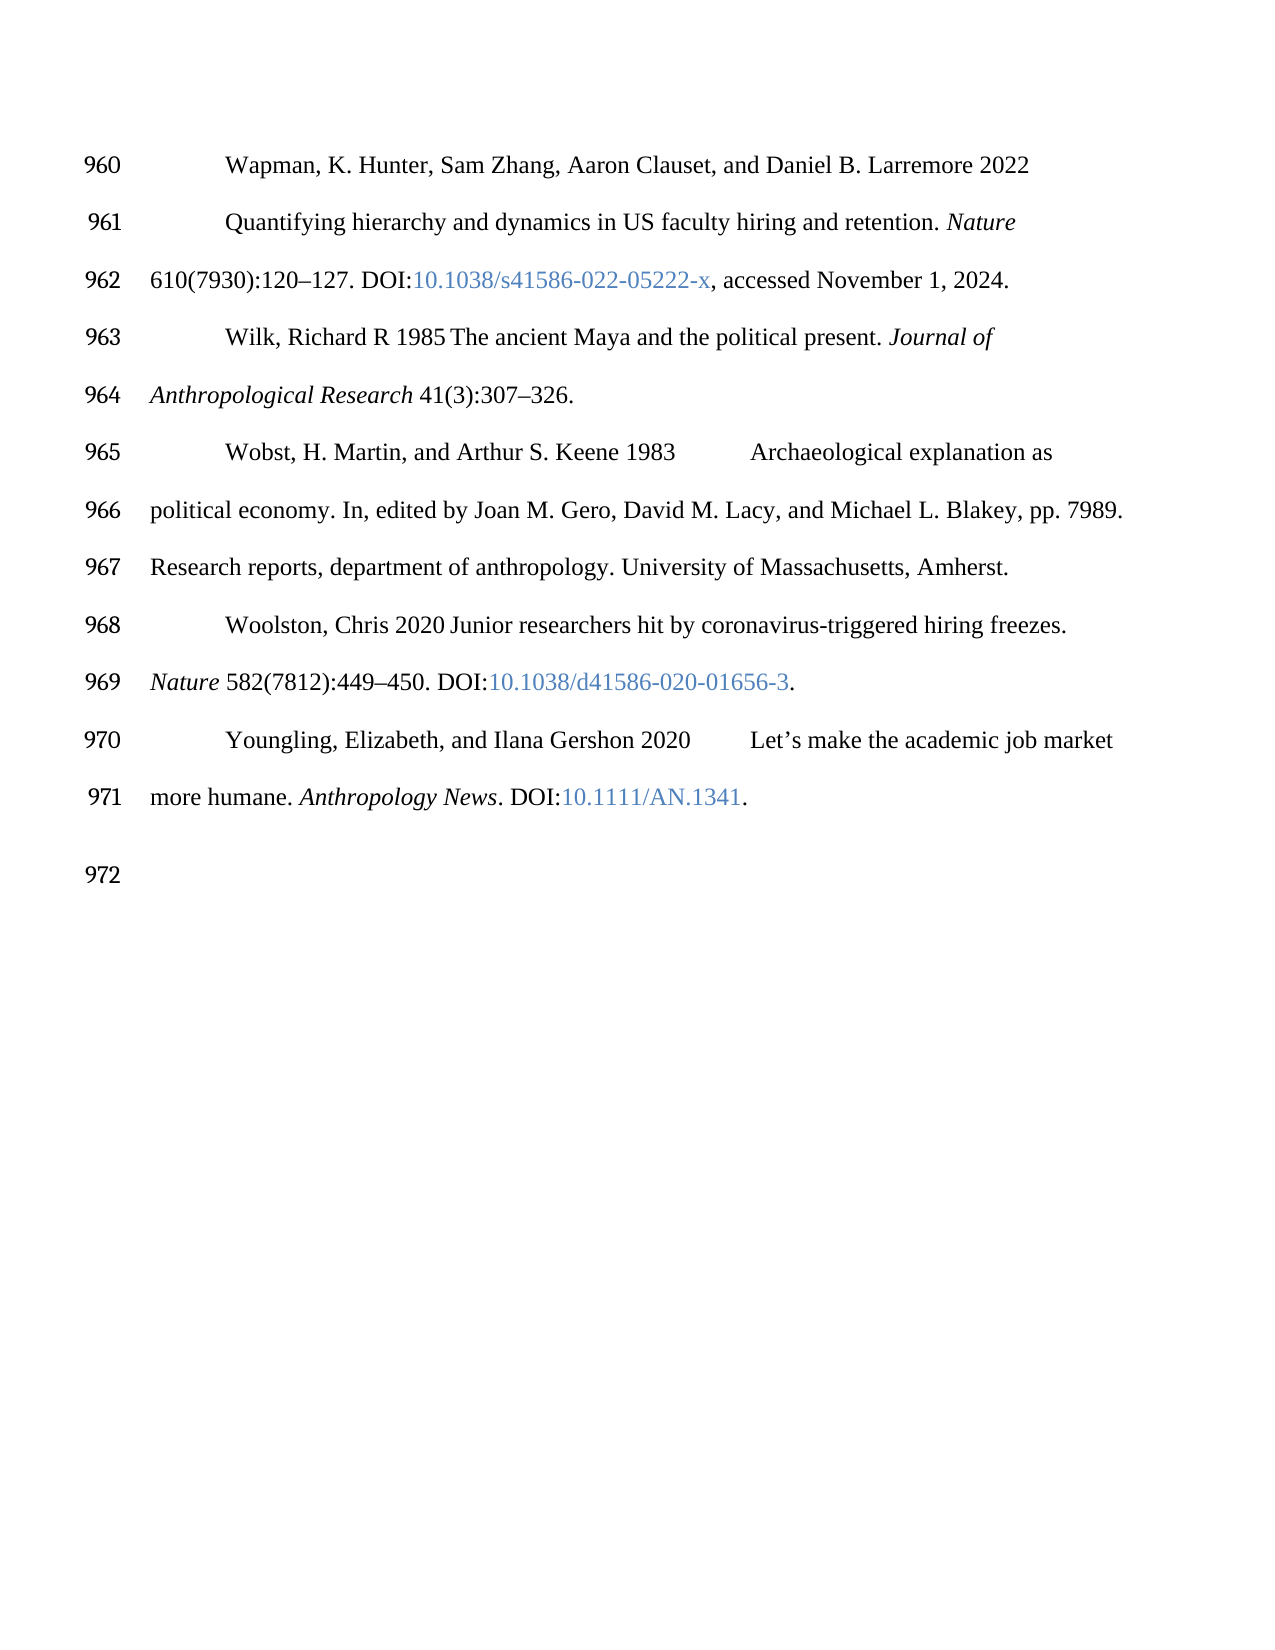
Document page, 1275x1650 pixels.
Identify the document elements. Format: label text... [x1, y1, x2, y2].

text Woolston, Chris 2020 Junior researchers hit by coronavirus-triggered hiring freezes. Nature 582(7812):449–450. DOI:10.1038/d41586-020-01656-3. [150, 610, 1125, 696]
text Wapman, K. Hunter, Sam Zhang, Aaron Clauset, and Daniel B. Larremore 2022 Quantifying hierarchy and dynamics in US faculty hiring and retention. Nature 610(7930):120–127. DOI:10.1038/s41586-022-05222-x, accessed November 1, 2024. [150, 150, 1125, 294]
text Youngling, Elizabeth, and Ilana Gershon 2020 Let’s make the academic job market more humane. Anthropology News. DOI:10.1111/AN.1341. [150, 725, 1125, 811]
text Wilk, Richard R 1985 The ancient Maya and the political present. Journal of Anthropological Research 41(3):307–326. [150, 322, 1125, 409]
text Wobst, H. Martin, and Arthur S. Keene 1983 Archaeological explanation as political economy. In, edited by Joan M. Gero, David M. Lacy, and Michael L. Blakey, pp. 7989. Research reports, department of anthropology. University of Massachusetts, Amherst. [150, 437, 1125, 581]
